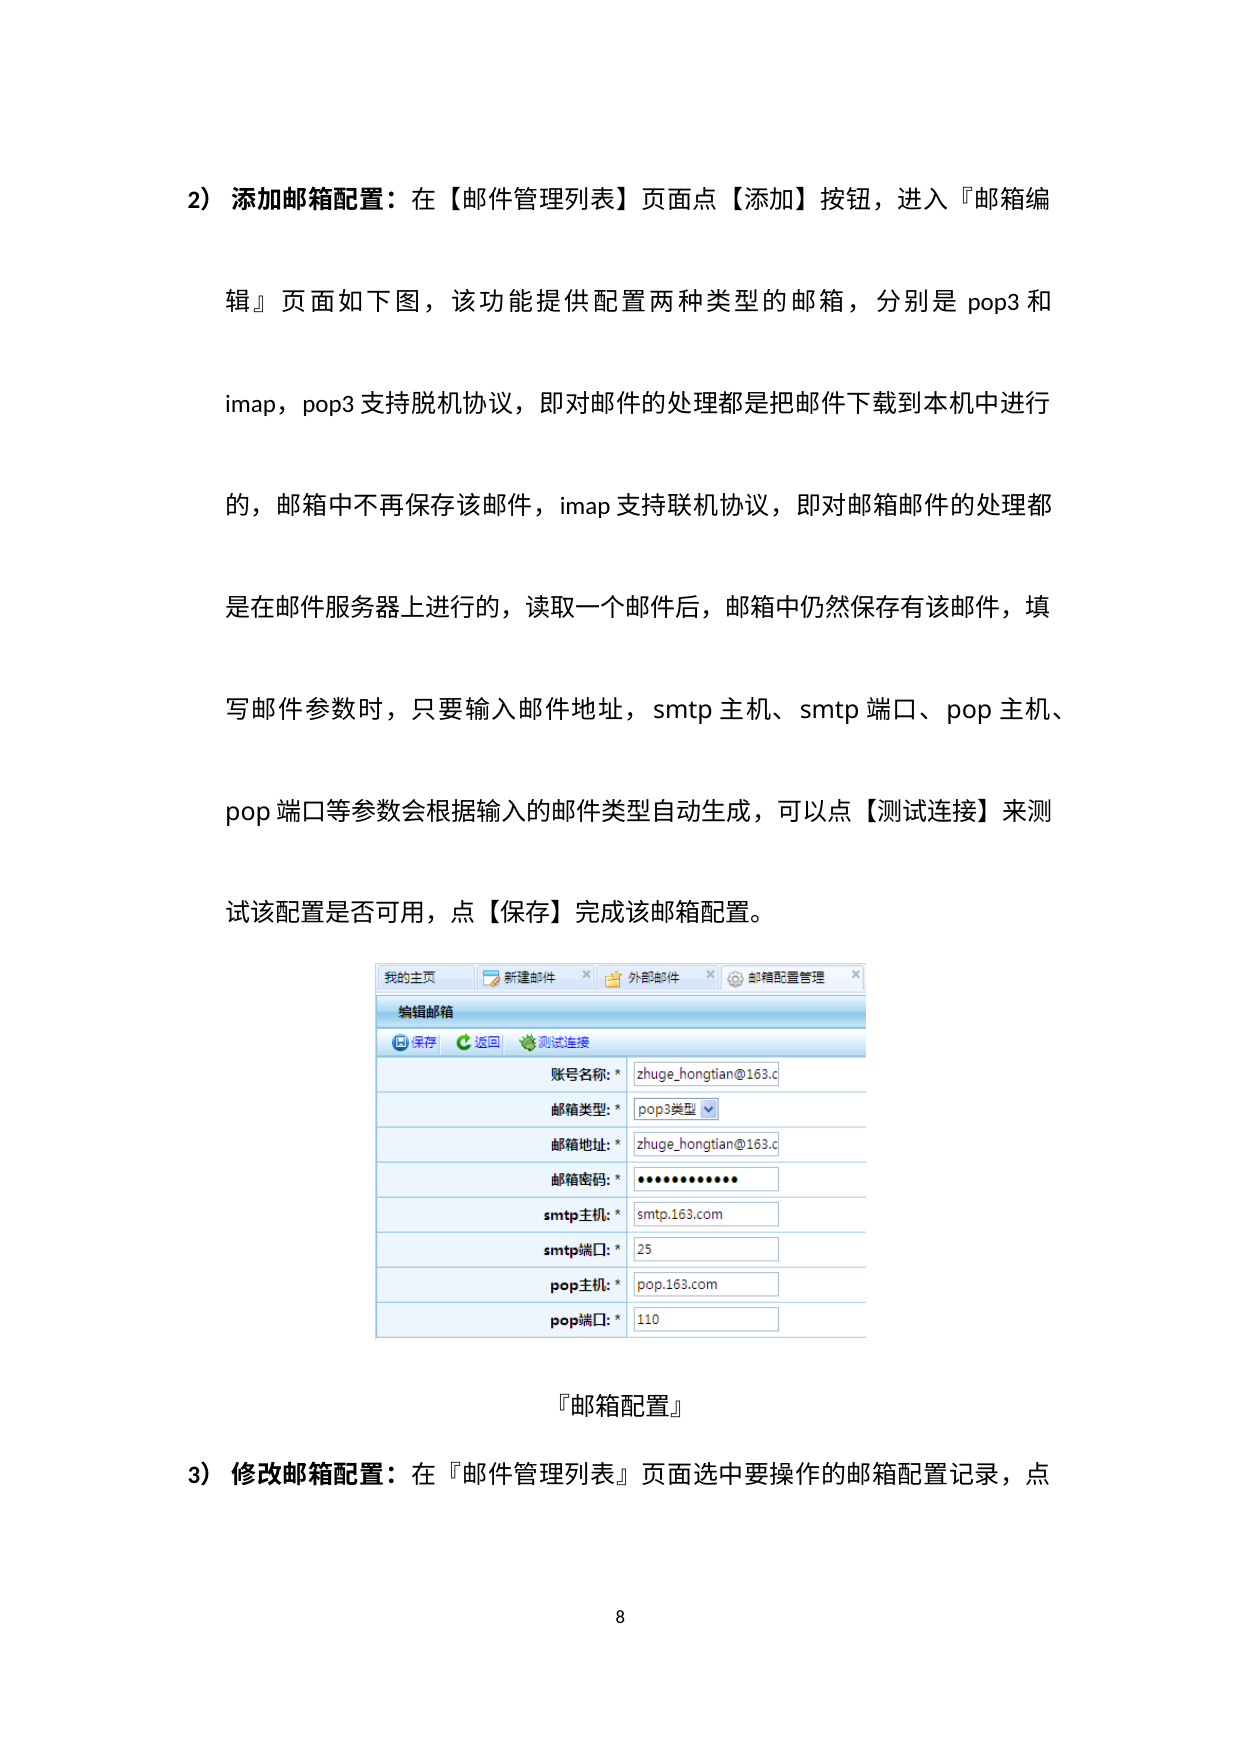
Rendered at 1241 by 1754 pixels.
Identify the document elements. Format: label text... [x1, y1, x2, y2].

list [187, 1438, 1053, 1506]
picture [374, 963, 866, 1340]
text 『邮箱配置』 [187, 1371, 1053, 1438]
list 添加邮箱配置：在【邮件管理列表】页面点【添加】按钮，进入『邮箱编辑』页面如下图，该功能提供配置两种类型的邮箱，分别是pop3和imap，pop3支持脱机协议，即对邮件的处理都是把邮件下载到本机中进行的，邮箱中不再保存该邮件，imap支持联机协议，即对邮箱邮件的处理都是在邮件服务器上进行的，读取一个邮件后，邮箱中仍然保存有该邮件，填写邮件参数时，只要输入邮件地址，smtp主机、smtp端口、pop主机、pop端口等参数会根据输入的邮件类型自动生成，可以点【测试连接】来测试该配置是否可用，点【保存】完成该邮箱配置。 [187, 164, 1053, 945]
